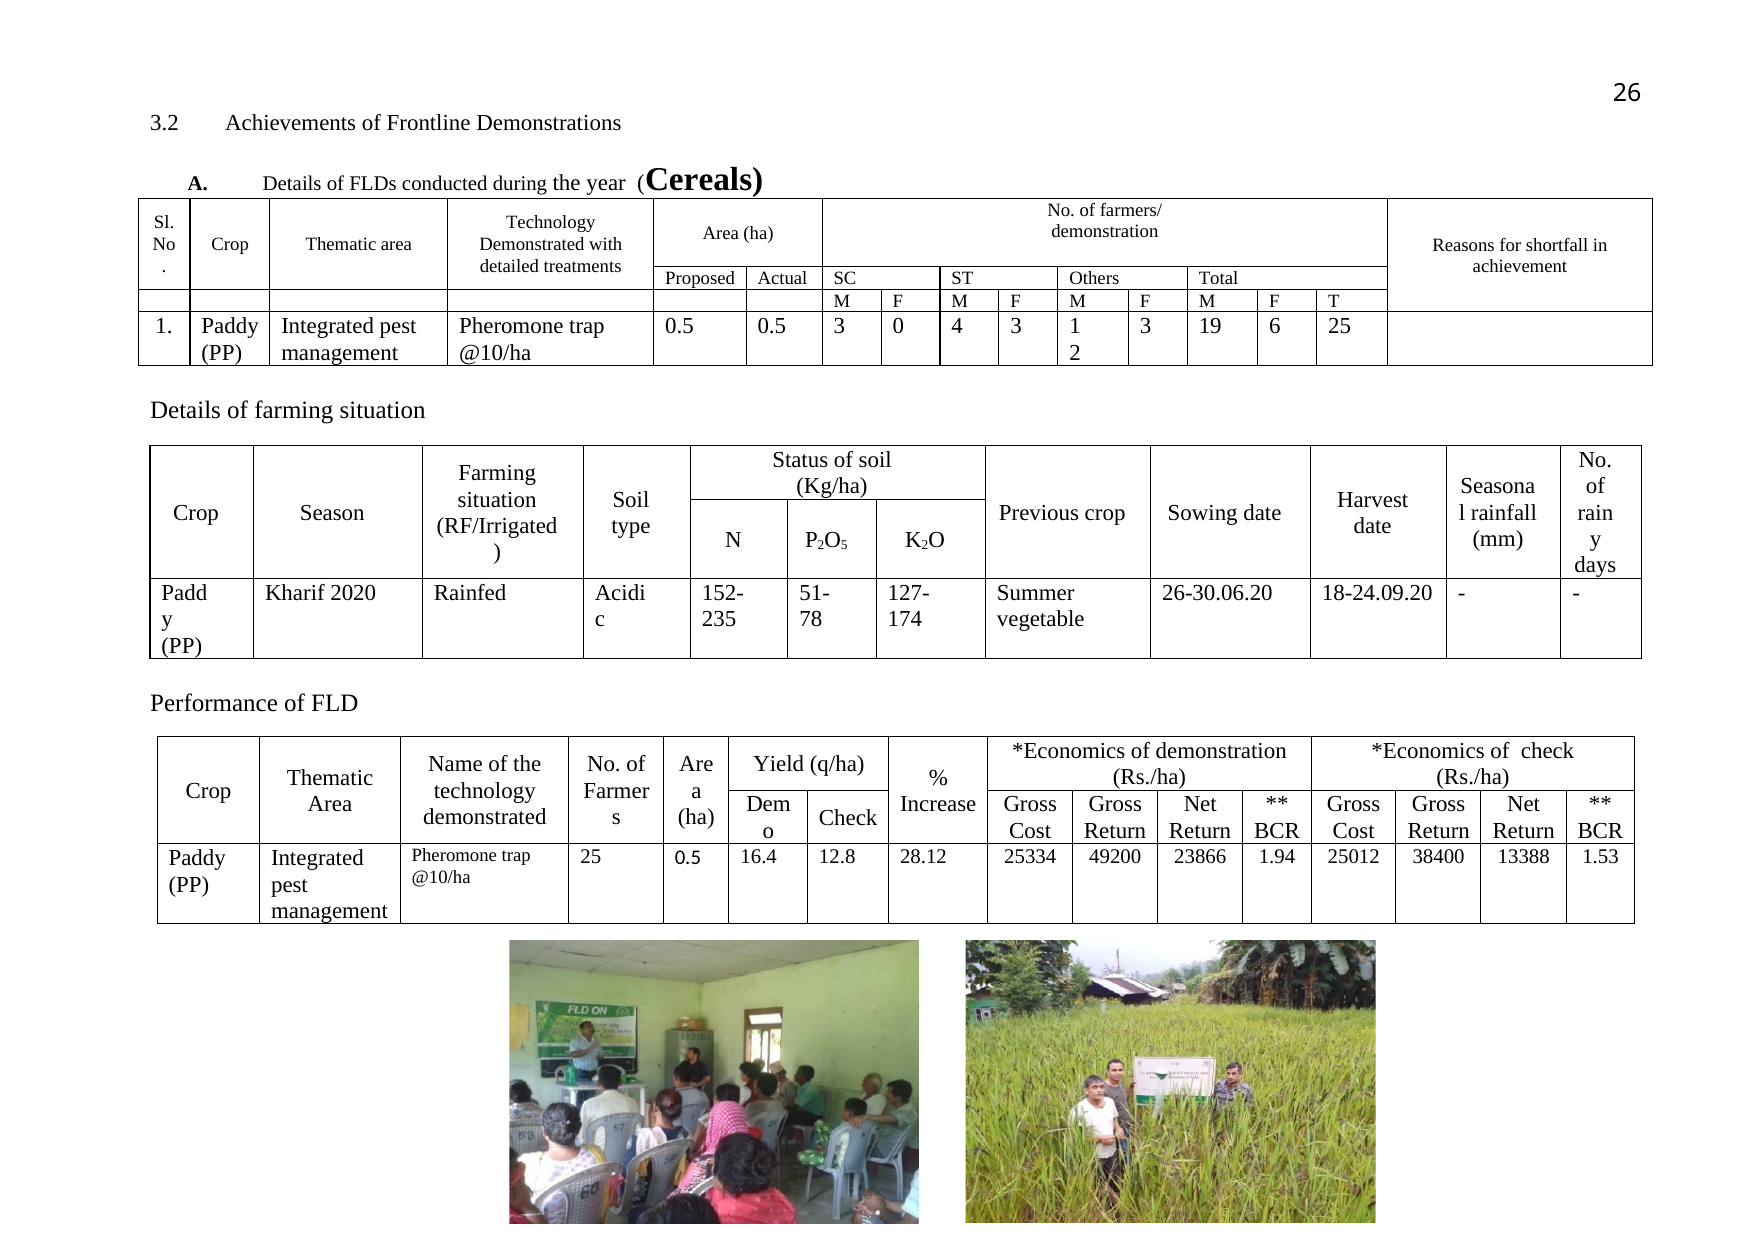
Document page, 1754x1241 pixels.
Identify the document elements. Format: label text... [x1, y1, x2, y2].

table_cell [1388, 312, 1652, 365]
table_cell F [882, 290, 939, 311]
table_cell [139, 290, 189, 311]
table_cell Acidic [584, 579, 690, 658]
table_header Crop [151, 446, 253, 578]
table_cell 16.4 [729, 844, 807, 923]
table_cell P2O5 [788, 500, 876, 578]
table_cell - [1447, 579, 1560, 658]
table_cell Others [1058, 267, 1187, 289]
table_cell Net Return [1481, 791, 1566, 843]
table_cell M [941, 290, 998, 311]
table_cell M [823, 290, 881, 311]
table_cell Demo [729, 791, 807, 843]
table_header Harvest date [1311, 446, 1446, 578]
table_header Soil type [584, 446, 690, 578]
table_cell F [999, 290, 1057, 311]
table_header Name of the technology demonstrated [401, 737, 568, 843]
list Details of FLDs conducted during the year (Cereals) [187, 159, 1616, 198]
table_cell 1.94 [1243, 844, 1311, 923]
table_header Farming situation (RF/Irrigated) [423, 446, 583, 578]
table_cell 4 [941, 312, 998, 365]
table_header Season [254, 446, 422, 578]
table_cell 3 [999, 312, 1057, 365]
table_cell [448, 290, 653, 311]
table_header No. of rainy days [1561, 446, 1641, 578]
table_header Status of soil (Kg/ha) [691, 446, 985, 499]
table_cell 13388 [1481, 844, 1566, 923]
table_cell N [691, 500, 787, 578]
table_cell Net Return [1158, 791, 1242, 843]
table_header *Economics of demonstration (Rs./ha) [988, 737, 1311, 789]
table_header *Economics of check (Rs./ha) [1312, 737, 1634, 789]
table_cell 1. [139, 312, 189, 365]
table_header Previous crop [986, 446, 1150, 578]
table_cell Kharif 2020 [254, 579, 422, 658]
table_cell M [1058, 290, 1128, 311]
table_header No. of farmers/ demonstration [823, 199, 1387, 266]
table_cell ** BCR [1567, 791, 1634, 843]
table_cell SC [823, 267, 939, 289]
table_cell 152-235 [691, 579, 787, 658]
table_cell Proposed [654, 267, 746, 289]
table_header Technology Demonstrated with detailed treatments [448, 199, 653, 289]
table_cell Integrated pest management [260, 844, 400, 923]
table_cell 0.5 [654, 312, 746, 365]
table_cell Paddy (PP) [158, 844, 259, 923]
table_cell [270, 290, 447, 311]
table_cell Check [808, 791, 888, 843]
table_cell 25012 [1312, 844, 1395, 923]
table_header No. of Farmers [569, 737, 663, 843]
table_cell [654, 290, 746, 311]
table_cell 19 [1188, 312, 1257, 365]
table_cell Summer vegetable [986, 579, 1150, 658]
table_cell Gross Return [1396, 791, 1480, 843]
table_header Area (ha) [664, 737, 728, 843]
table_cell 28.12 [889, 844, 987, 923]
table_cell Paddy (PP) [191, 312, 269, 365]
table_cell 49200 [1073, 844, 1157, 923]
table_cell Pheromone trap @10/ha [401, 844, 568, 923]
table_cell Gross Cost [1312, 791, 1395, 843]
table_cell 38400 [1396, 844, 1480, 923]
table_cell 26-30.06.20 [1151, 579, 1310, 658]
text Details of farming situation [150, 395, 1616, 423]
table_cell ST [941, 267, 1057, 289]
table_cell Rainfed [423, 579, 583, 658]
table_header Area (ha) [654, 199, 822, 266]
table_cell [191, 290, 269, 311]
table_cell 12.8 [808, 844, 888, 923]
table_cell M [1188, 290, 1257, 311]
table_cell Paddy (PP) [151, 579, 253, 658]
table_cell 0 [882, 312, 939, 365]
table_header % Increase [889, 737, 987, 843]
table_cell 23866 [1158, 844, 1242, 923]
table_cell Gross Cost [988, 791, 1072, 843]
table_cell Pheromone trap @10/ha [448, 312, 653, 365]
table_cell 18-24.09.20 [1311, 579, 1446, 658]
table_cell 3 [823, 312, 881, 365]
table_header Yield (q/ha) [729, 737, 888, 789]
text Performance of FLD [150, 688, 1616, 717]
table_cell 0.5 [664, 844, 728, 923]
table_cell F [1129, 290, 1187, 311]
picture [509, 940, 919, 1224]
table_cell 1.53 [1567, 844, 1634, 923]
table_header Reasons for shortfall in achievement [1388, 199, 1652, 311]
table_cell 0.5 [747, 312, 822, 365]
picture [965, 940, 1376, 1223]
table_cell Actual [747, 267, 822, 289]
table_cell - [1561, 579, 1641, 658]
table_cell 25 [569, 844, 663, 923]
table_header Crop [191, 199, 269, 289]
table_cell 25 [1317, 312, 1387, 365]
table_header Sl. No. [139, 199, 189, 289]
table_cell 12 [1058, 312, 1128, 365]
table_cell K2O [877, 500, 985, 578]
text 3.2 Achievements of Frontline Demonstrations [150, 109, 1641, 135]
table_cell 25334 [988, 844, 1072, 923]
table_cell 6 [1258, 312, 1316, 365]
table_cell Total [1188, 267, 1387, 289]
table_cell [747, 290, 822, 311]
table_cell ** BCR [1243, 791, 1311, 843]
table_header Thematic area [270, 199, 447, 289]
table_cell 3 [1129, 312, 1187, 365]
table_cell T [1317, 290, 1387, 311]
table_header Crop [158, 737, 259, 843]
table_header Thematic Area [260, 737, 400, 843]
table_cell F [1258, 290, 1316, 311]
table_header Sowing date [1151, 446, 1310, 578]
table_cell Gross Return [1073, 791, 1157, 843]
table_cell Integrated pest management [270, 312, 447, 365]
table_header Seasonal rainfall (mm) [1447, 446, 1560, 578]
table_cell 127-174 [877, 579, 985, 658]
table_cell 51-78 [788, 579, 876, 658]
